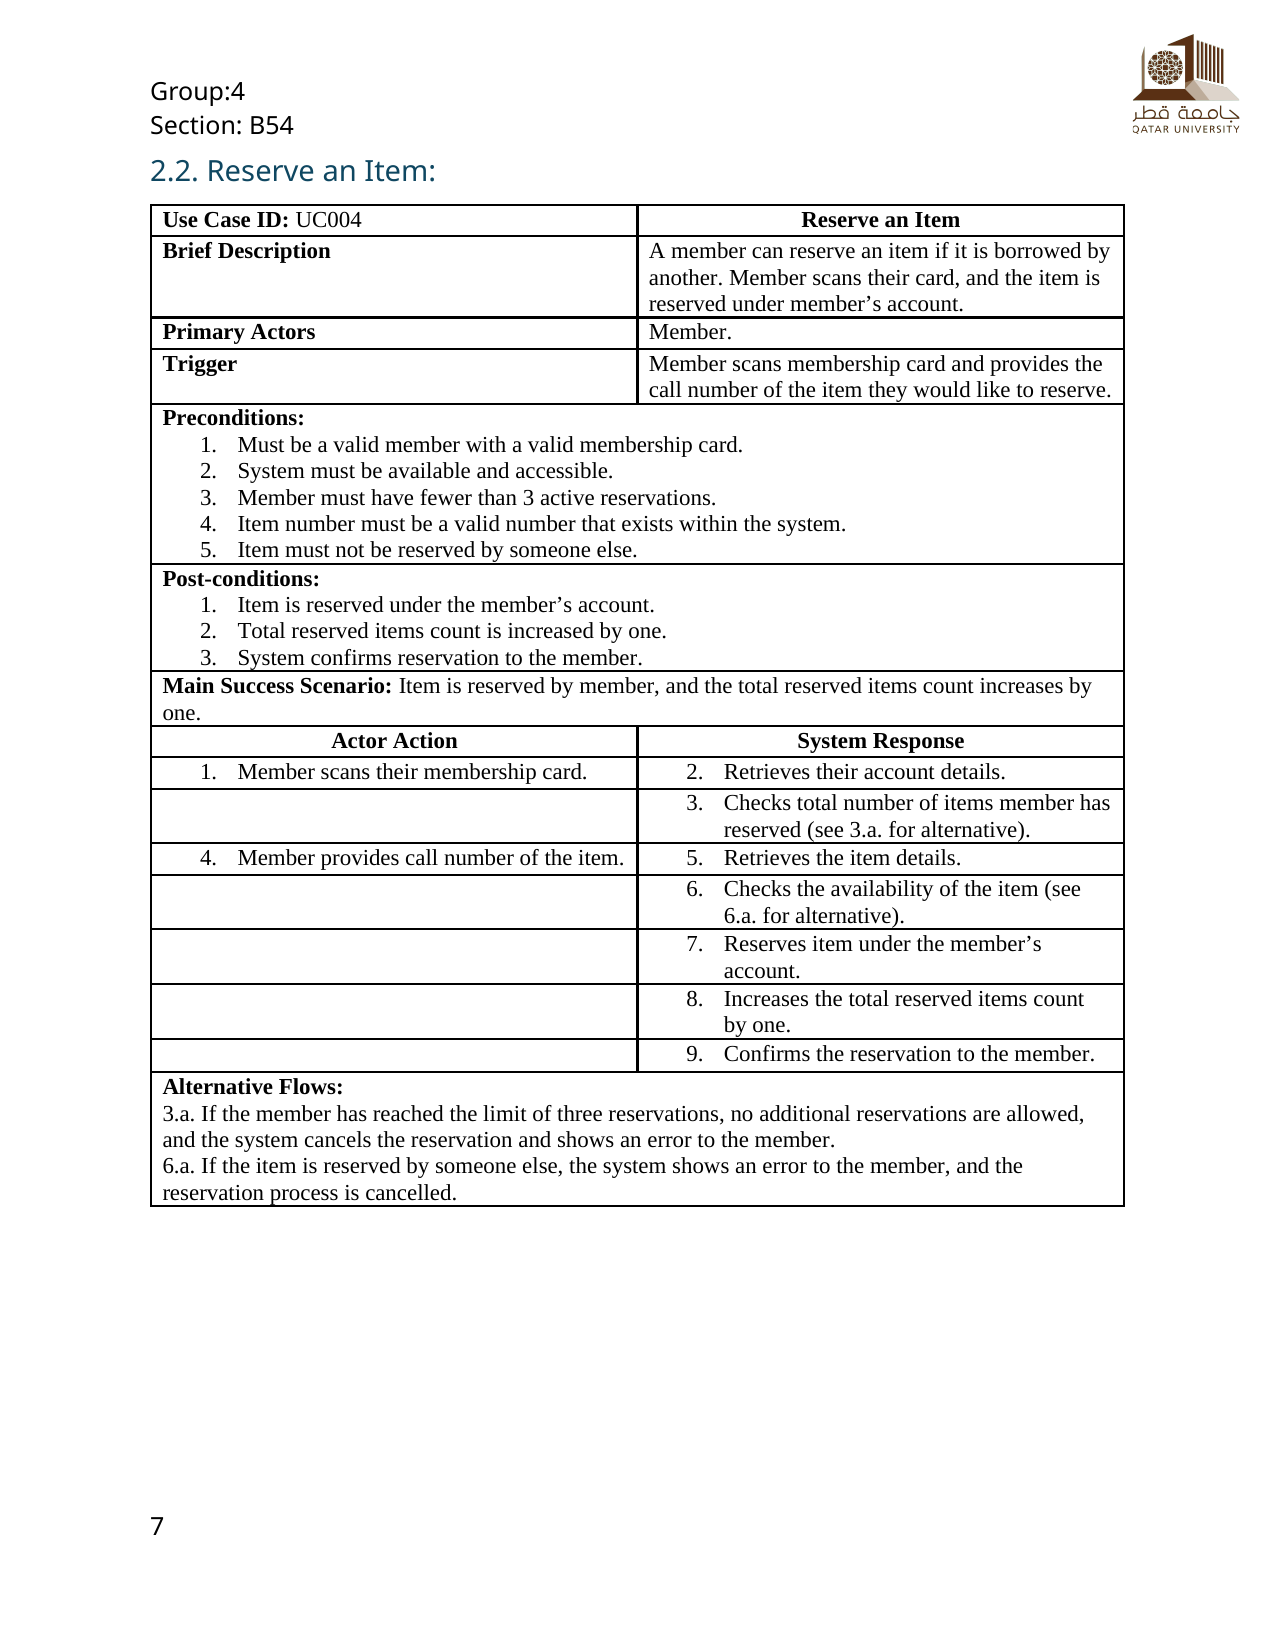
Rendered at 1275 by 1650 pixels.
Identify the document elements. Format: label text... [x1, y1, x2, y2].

table_cell Member scans membership card and provides the call number of the item they would like to reserve. [639, 350, 1123, 402]
table_cell Checks the availability of the item (see 6.a. for alternative). [639, 876, 1123, 928]
table_cell System Response [639, 727, 1123, 756]
table_header Use Case ID: UC004 [152, 206, 636, 235]
table_cell [152, 930, 636, 983]
table_cell A member can reserve an item if it is borrowed by another. Member scans their card, and the item is reserved under member’s account. [639, 237, 1123, 316]
table_cell Post-conditions: Item is reserved under the member’s account. Total reserved items count is increased by one. System confirms reservation to the member. [152, 565, 1123, 670]
table_cell [152, 1040, 636, 1071]
table_cell Brief Description [152, 237, 636, 316]
table_cell Member scans their membership card. [152, 758, 636, 787]
table_cell Preconditions: Must be a valid member with a valid membership card. System must be available and accessible. Member must have fewer than 3 active reservations. Item number must be a valid number that exists within the system. Item must not be reserved by someone else. [152, 405, 1123, 563]
table_cell Retrieves the item details. [639, 844, 1123, 873]
table_cell Trigger [152, 350, 636, 402]
table_cell [152, 985, 636, 1038]
table_cell Main Success Scenario: Item is reserved by member, and the total reserved items count increases by one. [152, 672, 1123, 725]
table_header Reserve an Item [639, 206, 1123, 235]
table_cell [152, 876, 636, 928]
table_cell Increases the total reserved items count by one. [639, 985, 1123, 1038]
table_cell Member provides call number of the item. [152, 844, 636, 873]
table_cell Confirms the reservation to the member. [639, 1040, 1123, 1071]
table_cell Alternative Flows: 3.a. If the member has reached the limit of three reservations, no additional reservations are allowed, and the system cancels the reservation and shows an error to the member. 6.a. If the item is reserved by someone else, the system shows an error to the member, and the reservation process is cancelled. [152, 1073, 1123, 1205]
picture [1132, 34, 1240, 134]
subtitle 2.2. Reserve an Item: [150, 150, 1125, 190]
table_cell Primary Actors [152, 319, 636, 348]
table_cell [152, 790, 636, 842]
table_cell Checks total number of items member has reserved (see 3.a. for alternative). [639, 790, 1123, 842]
table_cell Reserves item under the member’s account. [639, 930, 1123, 983]
table_cell Actor Action [152, 727, 636, 756]
table_cell Member. [639, 319, 1123, 348]
table_cell Retrieves their account details. [639, 758, 1123, 787]
